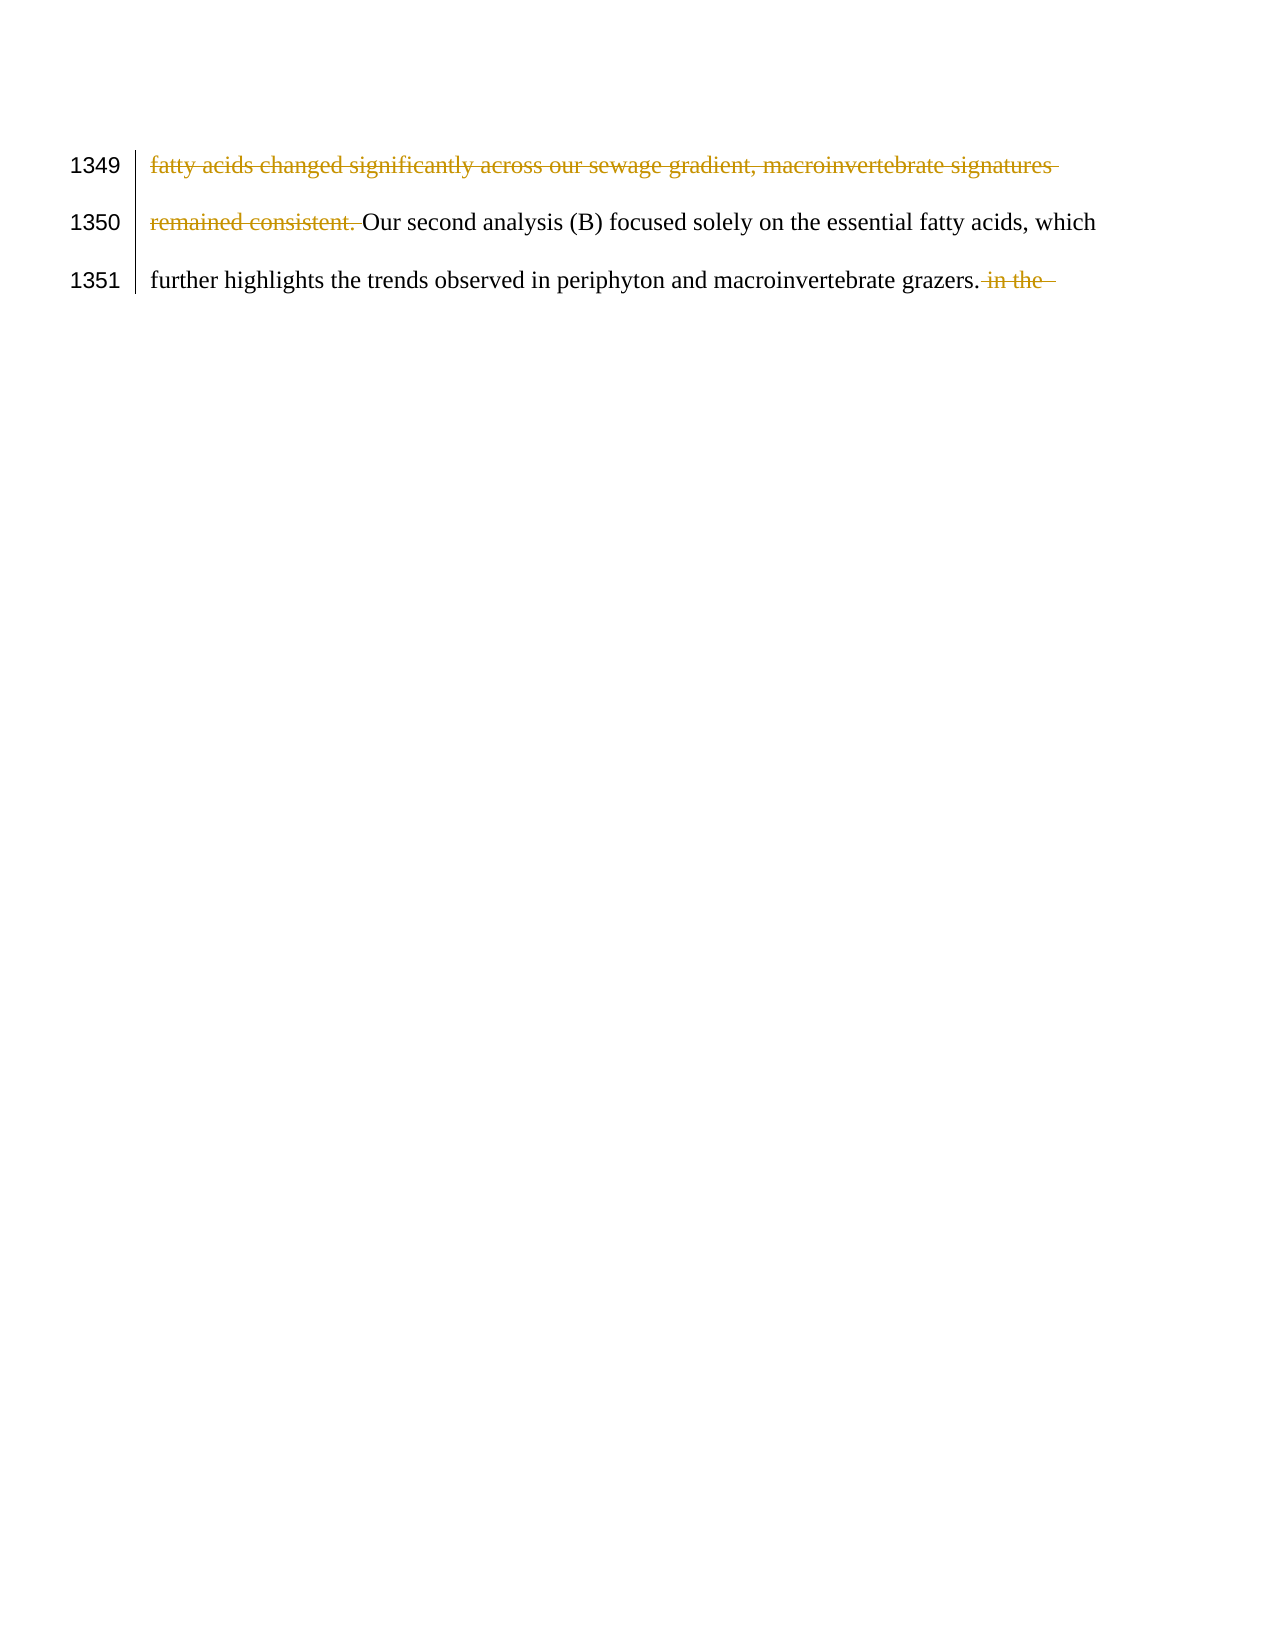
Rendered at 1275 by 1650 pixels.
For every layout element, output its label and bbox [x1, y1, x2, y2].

text [150, 150, 1125, 294]
